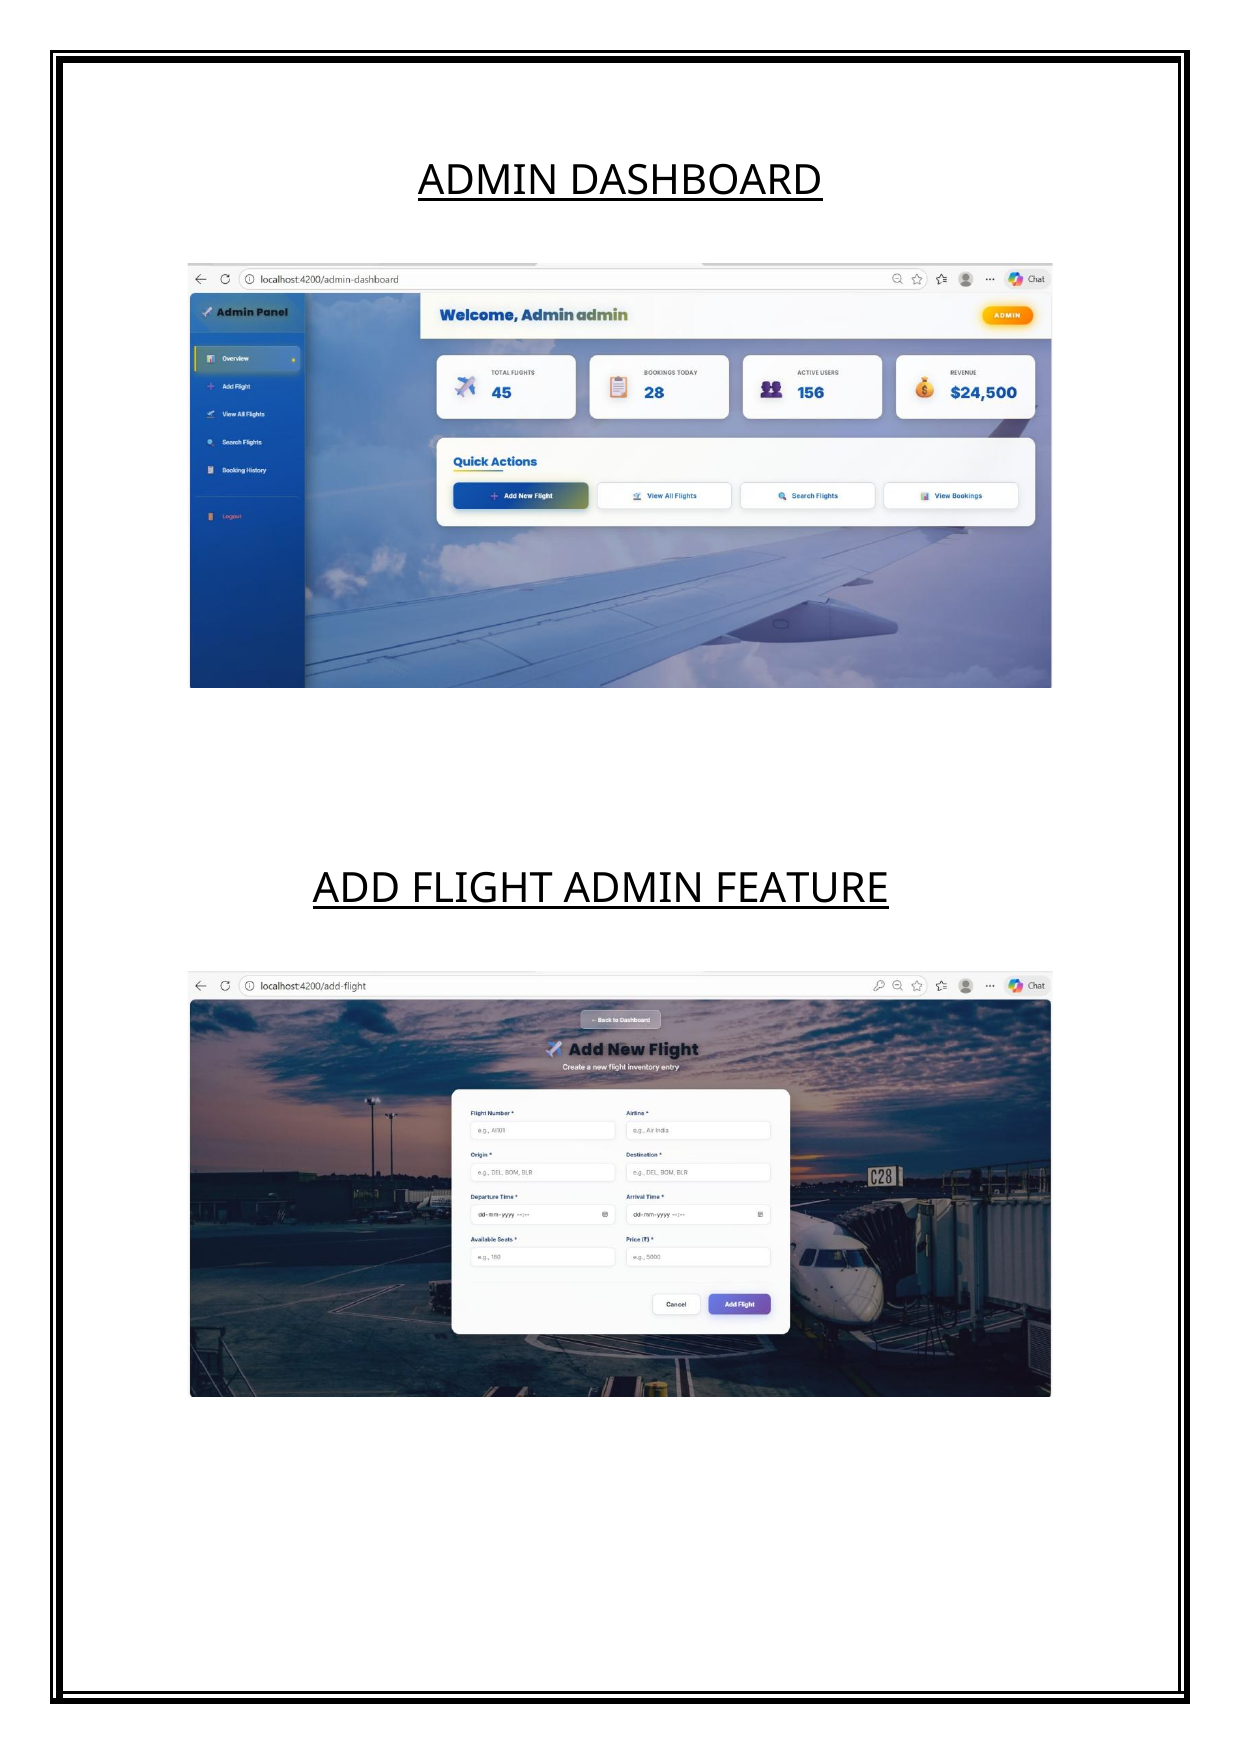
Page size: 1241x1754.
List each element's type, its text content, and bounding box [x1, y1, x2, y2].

list ADD FLIGHT ADMIN FEATURE [187, 858, 1053, 914]
picture [187, 971, 1053, 1397]
list ADMIN DASHBOARD [187, 150, 1053, 207]
picture [187, 263, 1053, 688]
